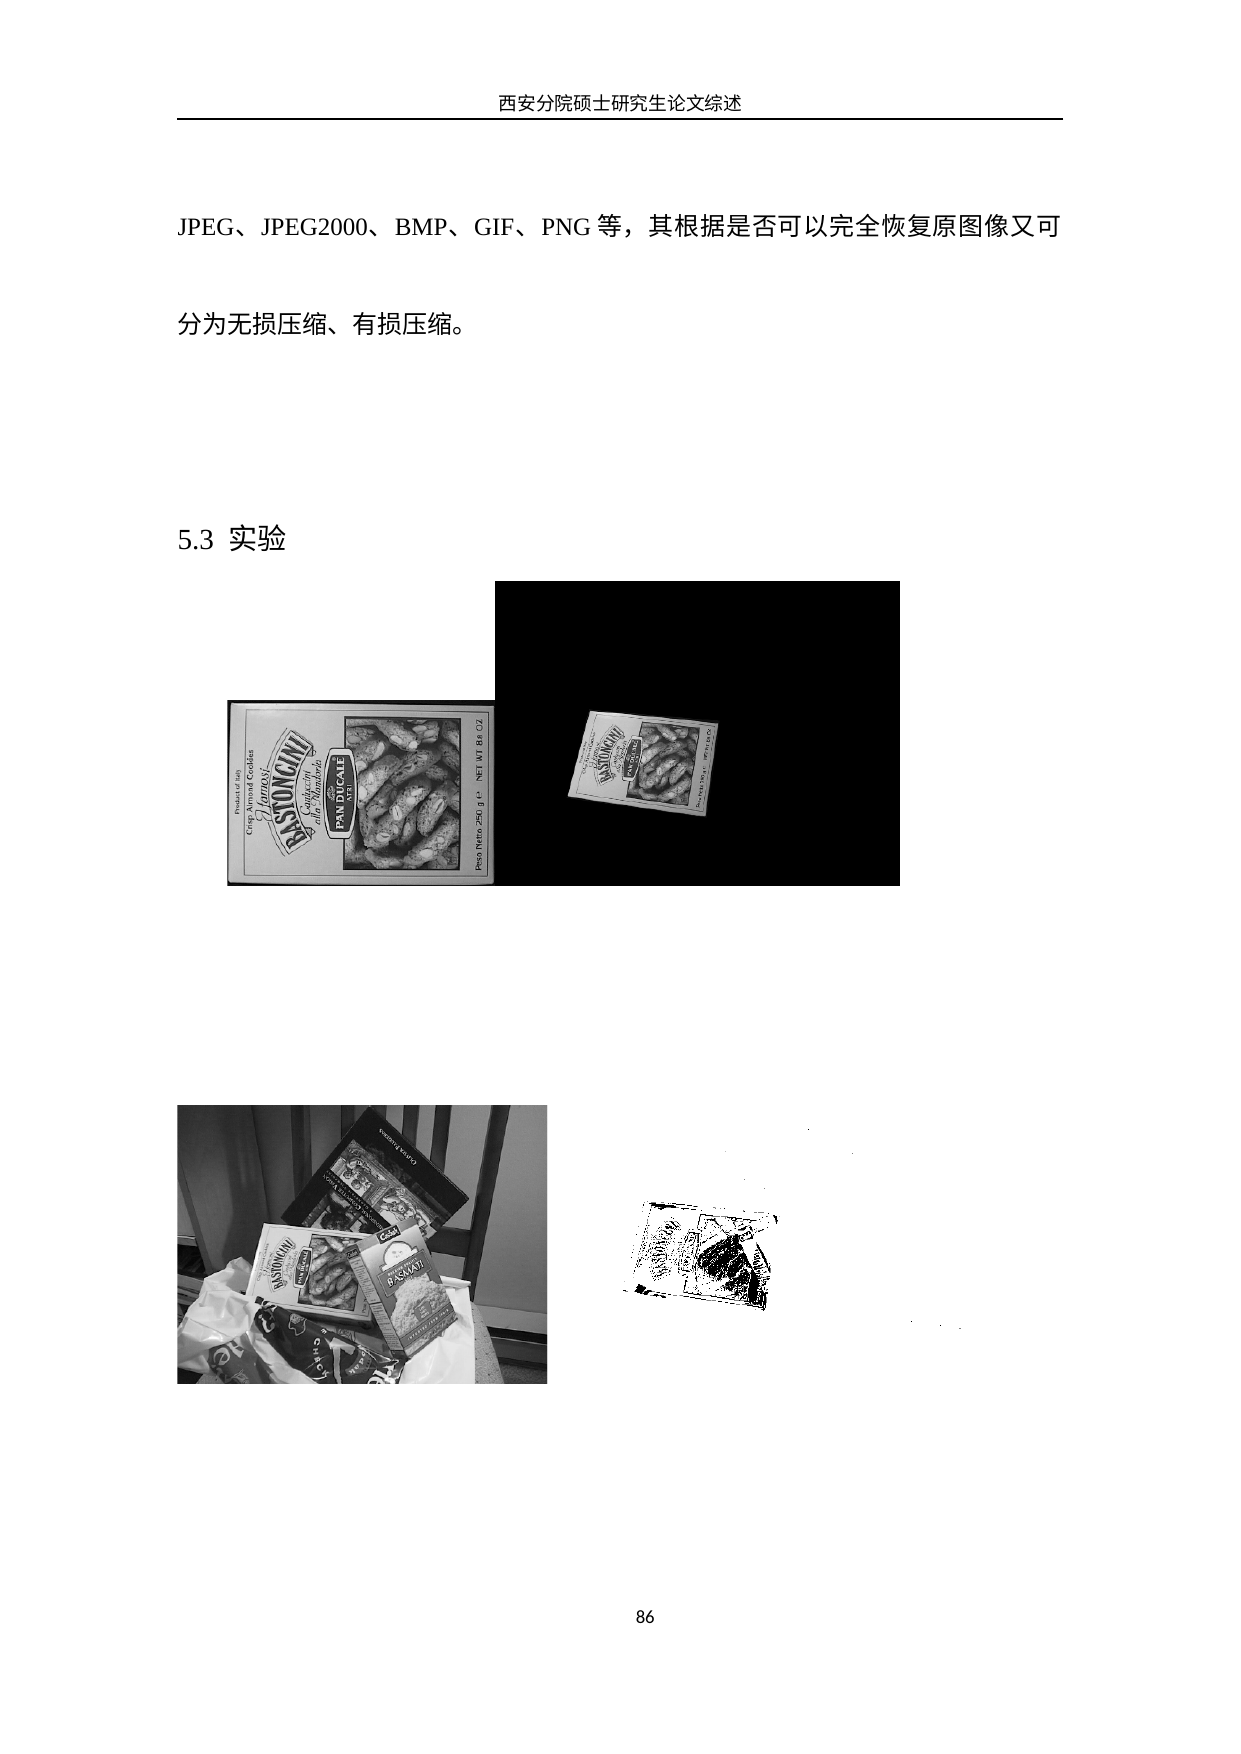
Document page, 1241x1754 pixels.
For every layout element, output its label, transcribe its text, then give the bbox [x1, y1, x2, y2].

subtitle 5.3 实验 [177, 504, 1063, 569]
picture [227, 581, 900, 886]
picture [177, 1069, 967, 1384]
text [177, 192, 1063, 355]
